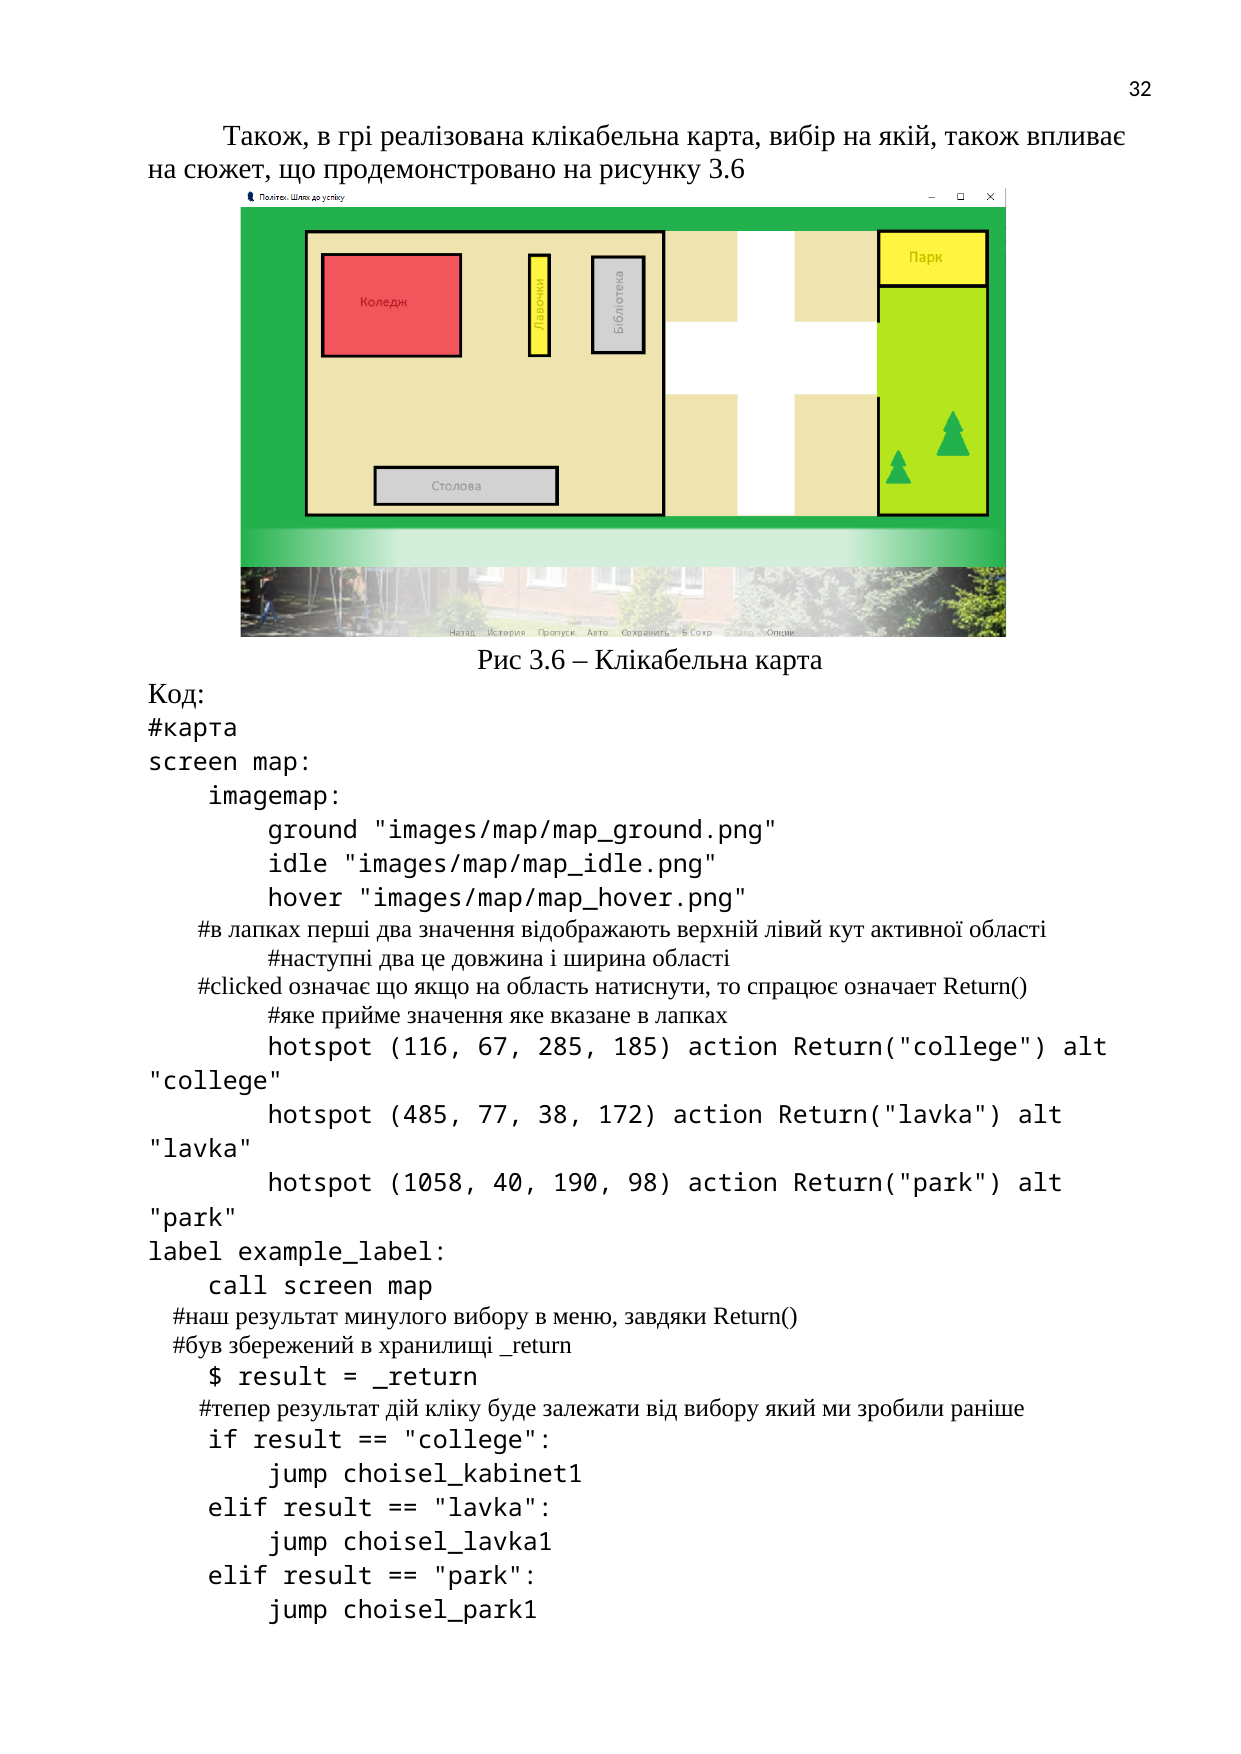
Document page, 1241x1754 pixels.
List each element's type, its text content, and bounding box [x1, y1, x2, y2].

text #в лапках перші два значення відображають верхній лівий кут активної області [148, 914, 1152, 943]
text imagemap: [148, 778, 1152, 812]
text idle "images/map/map_idle.png" [148, 846, 1152, 880]
text #яке прийме значення яке вказане в лапках [148, 1000, 1152, 1029]
picture [240, 188, 1007, 637]
text screen map: [148, 743, 1152, 778]
text #тепер результат дій кліку буде залежати від вибору який ми зробили раніше [148, 1393, 1152, 1422]
text Також, в грі реалізована клікабельна карта, вибір на якій, також впливає на сюжет, що продемонстровано на рисунку 3.6 [148, 118, 1152, 185]
text if result == "college": [148, 1422, 1152, 1456]
text jump choisel_lavka1 [148, 1524, 1152, 1558]
text #був збережений в хранилищі _return [148, 1330, 1152, 1359]
text hotspot (116, 67, 285, 185) action Return("college") alt "college" [148, 1029, 1152, 1097]
text call screen map [148, 1267, 1152, 1301]
text $ result = _return [148, 1359, 1152, 1393]
text Код: [148, 676, 1152, 709]
text ground "images/map/map_ground.png" [148, 812, 1152, 846]
text #наступні два це довжина і ширина області [148, 943, 1152, 971]
text Рис 3.6 – Клікабельна карта [148, 642, 1152, 676]
text label example_label: [148, 1233, 1152, 1267]
text #clicked означає що якщо на область натиснути, то спрацює означает Return() [148, 971, 1152, 1000]
text elif result == "lavka": [148, 1490, 1152, 1524]
text #наш результат минулого вибору в меню, завдяки Return() [148, 1301, 1152, 1330]
text jump choisel_park1 [148, 1592, 1152, 1626]
text hover "images/map/map_hover.png" [148, 880, 1152, 914]
text hotspot (485, 77, 38, 172) action Return("lavka") alt "lavka" [148, 1097, 1152, 1165]
text elif result == "park": [148, 1558, 1152, 1592]
text jump choisel_kabinet1 [148, 1456, 1152, 1490]
text #карта [148, 709, 1152, 743]
text hotspot (1058, 40, 190, 98) action Return("park") alt "park" [148, 1165, 1152, 1233]
